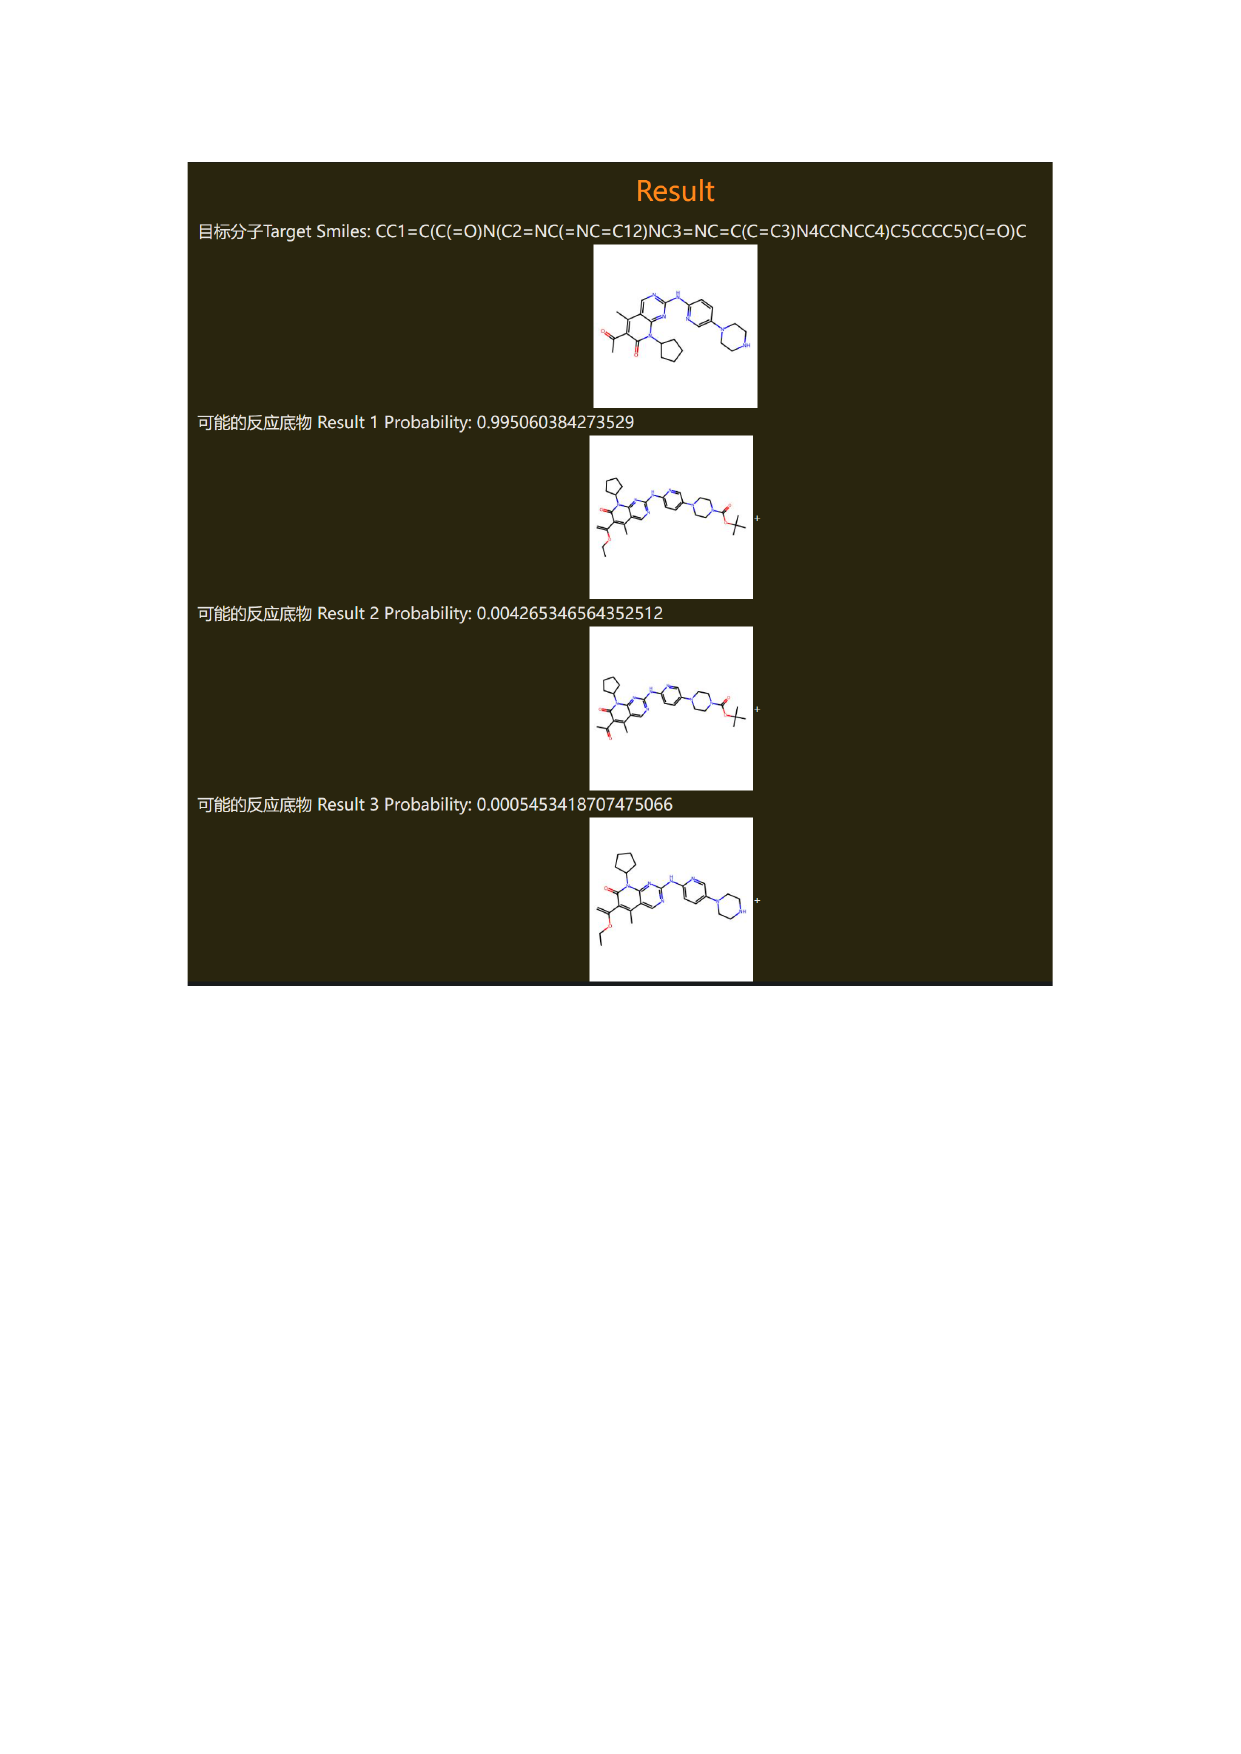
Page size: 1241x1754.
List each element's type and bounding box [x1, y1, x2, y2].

picture [187, 162, 1053, 986]
